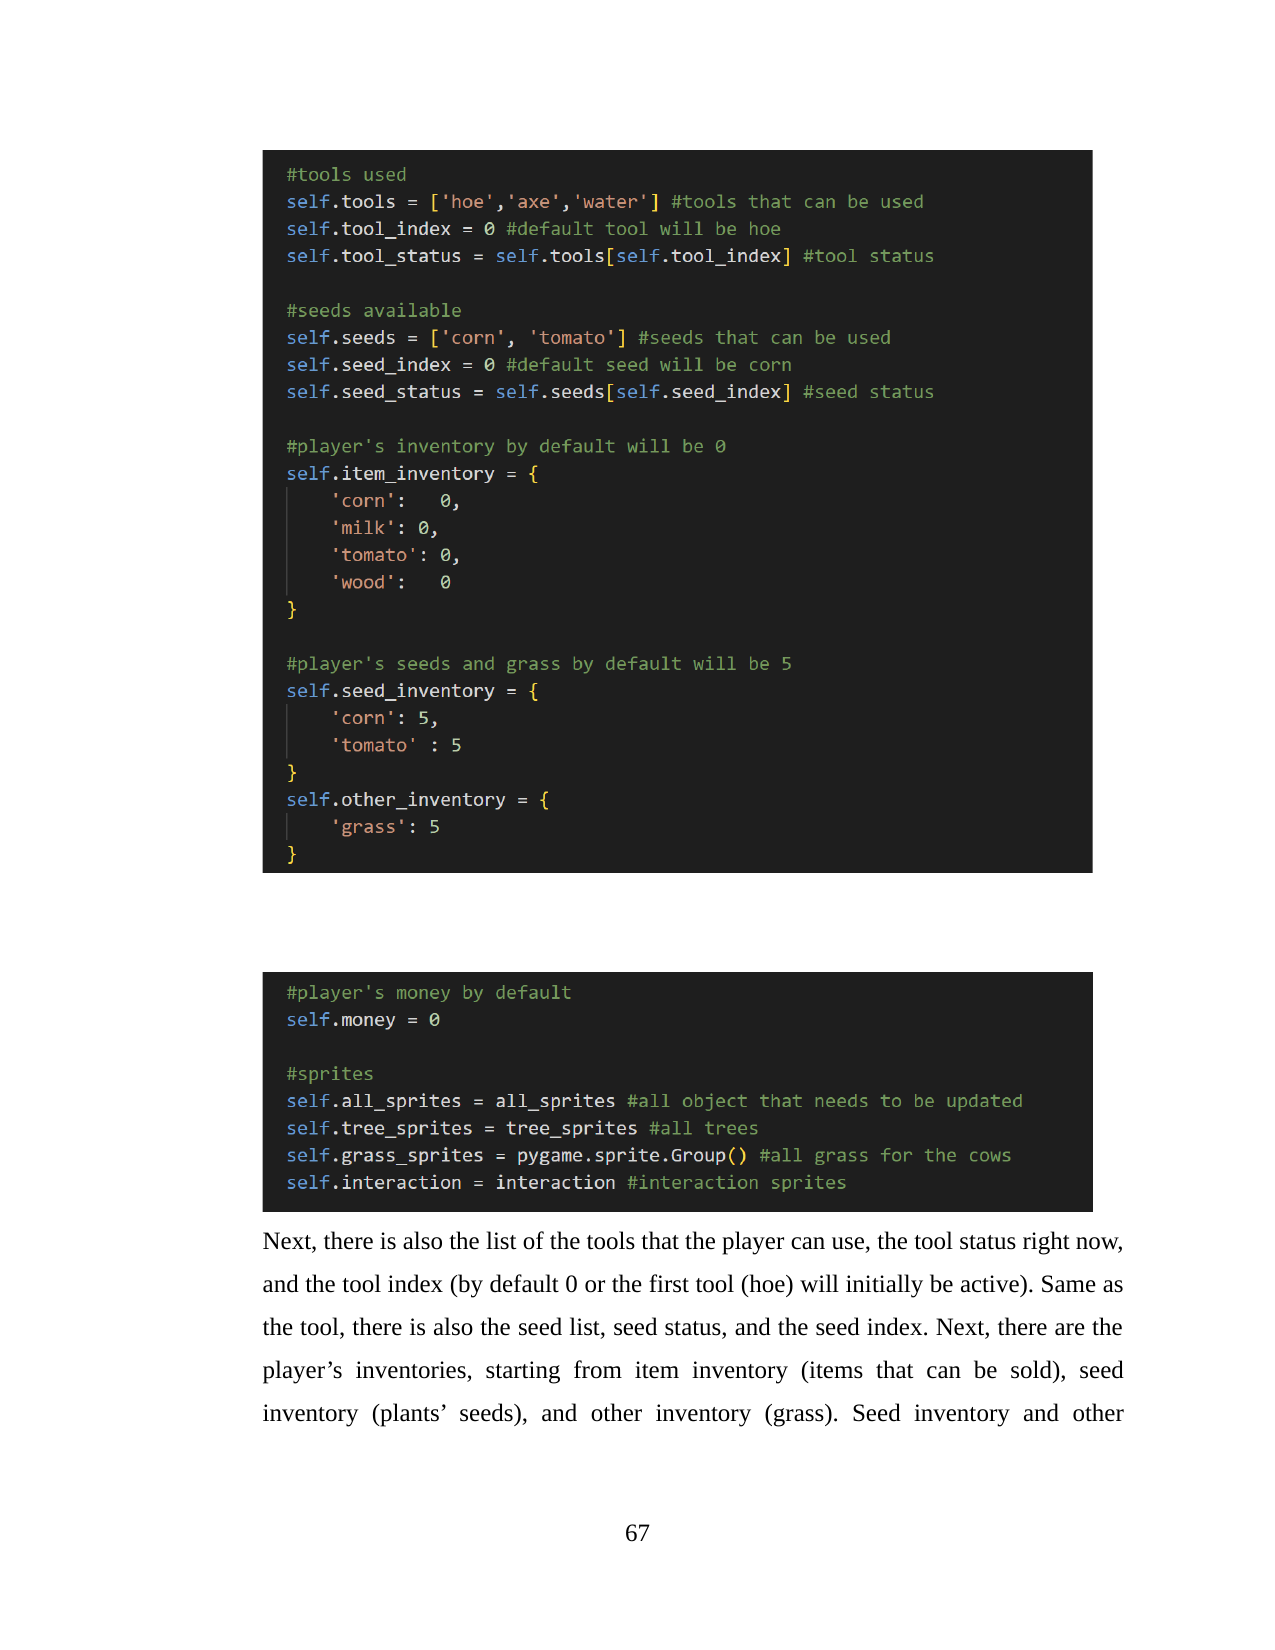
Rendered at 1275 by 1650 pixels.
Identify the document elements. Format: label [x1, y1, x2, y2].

list [262, 1226, 1125, 1427]
picture [262, 150, 1093, 873]
picture [262, 972, 1093, 1212]
